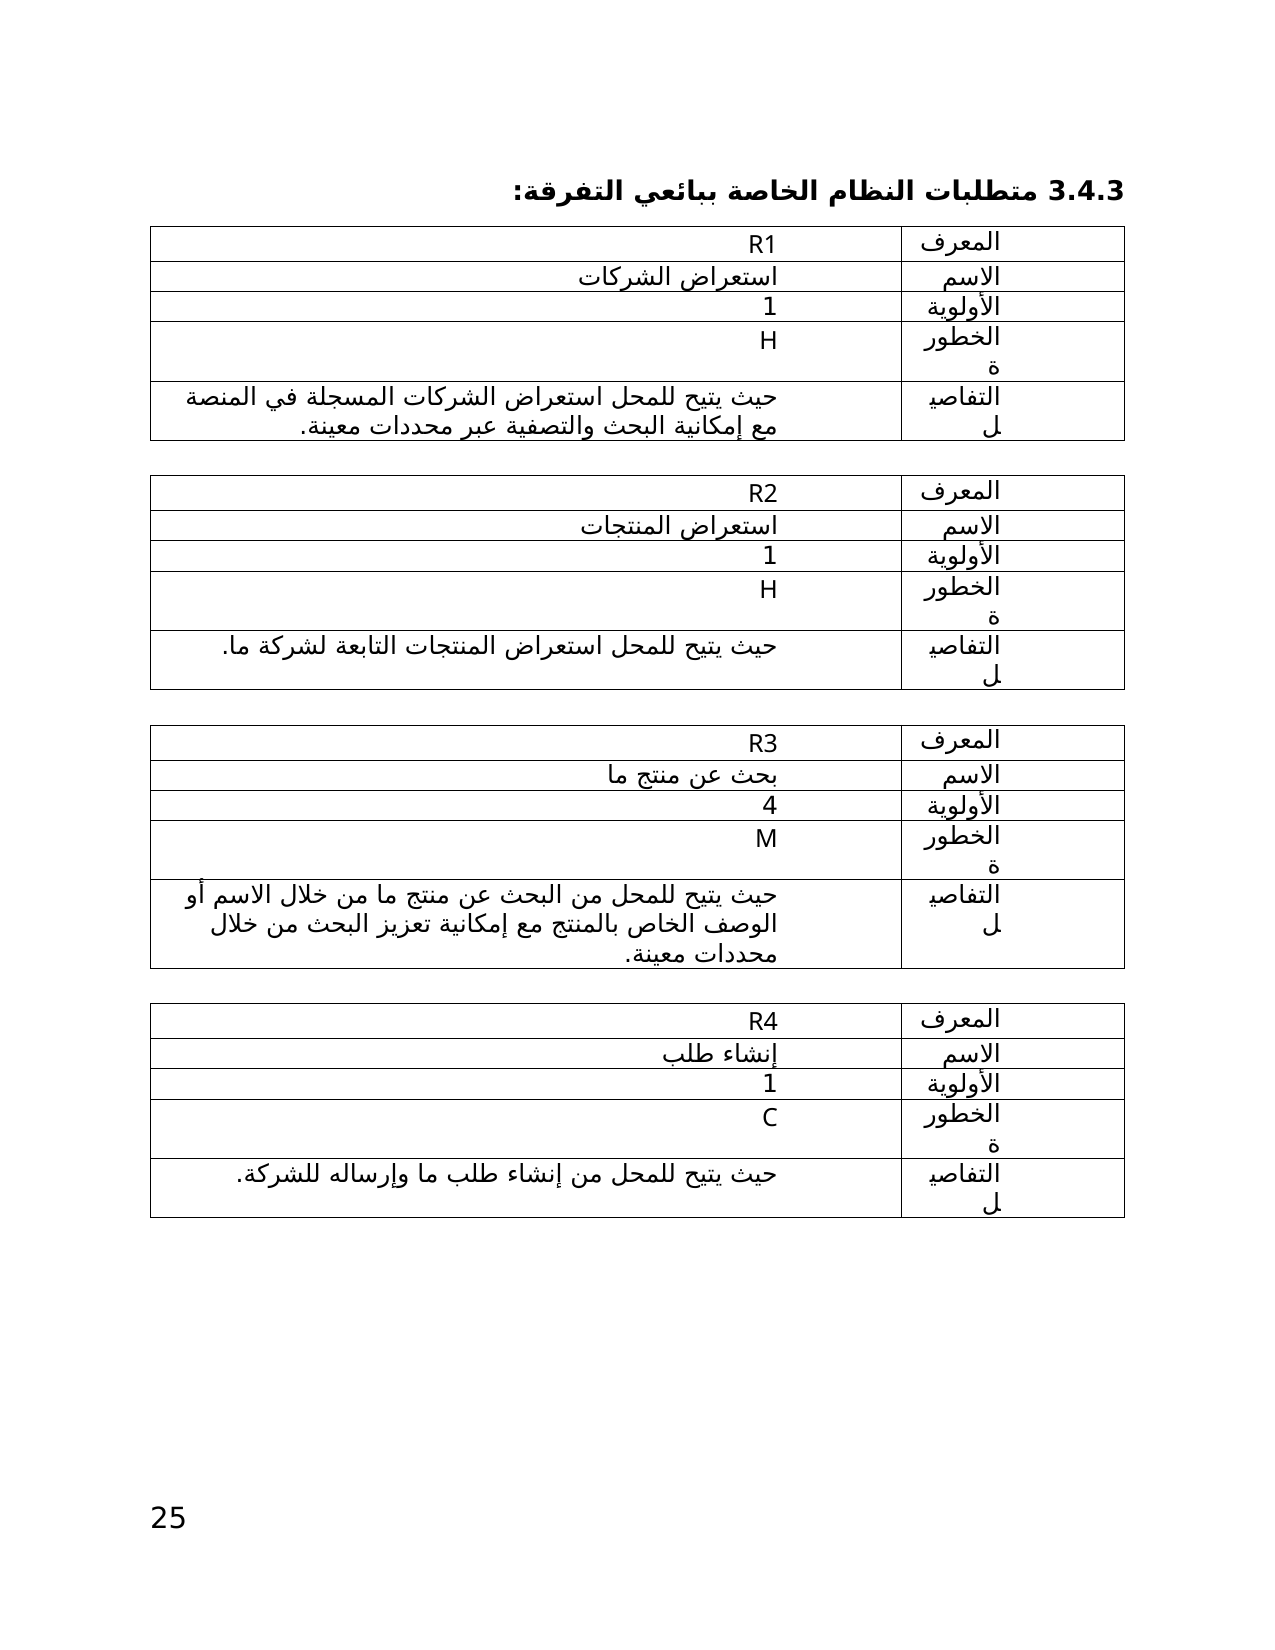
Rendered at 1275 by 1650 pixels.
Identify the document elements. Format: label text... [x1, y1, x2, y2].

table_cell حيث يتيح للمحل استعراض المنتجات التابعة لشركة ما. [151, 631, 901, 689]
table_cell الاسم [902, 1039, 1124, 1068]
table_cell M [151, 821, 901, 879]
table_header المعرف [902, 726, 1124, 759]
table_cell الاسم [902, 262, 1124, 291]
table_cell استعراض المنتجات [151, 511, 901, 540]
table_cell الأولوية [902, 541, 1124, 571]
table_header R3 [151, 726, 901, 759]
table_cell الخطورة [902, 572, 1124, 630]
table_cell 1 [151, 1069, 901, 1098]
table_header R4 [151, 1004, 901, 1038]
table_cell إنشاء طلب [151, 1039, 901, 1068]
table_cell 4 [151, 791, 901, 820]
table_cell H [151, 572, 901, 630]
table_cell التفاصيل [902, 382, 1124, 440]
table_cell حيث يتيح للمحل من البحث عن منتج ما من خلال الاسم أو الوصف الخاص بالمنتج مع إمكانية تعزيز البحث من خلال محددات معينة. [151, 880, 901, 968]
table_cell حيث يتيح للمحل استعراض الشركات المسجلة في المنصة مع إمكانية البحث والتصفية عبر محددات معينة. [151, 382, 901, 440]
title 3.4.3 متطلبات النظام الخاصة ببائعي التفرقة: [150, 175, 1125, 207]
table_cell الخطورة [902, 1100, 1124, 1158]
table_cell 1 [151, 292, 901, 321]
table_cell حيث يتيح للمحل من إنشاء طلب ما وإرساله للشركة. [151, 1159, 901, 1217]
table_cell H [151, 322, 901, 381]
table_cell الاسم [902, 761, 1124, 790]
table_cell التفاصيل [902, 880, 1124, 968]
table_cell التفاصيل [902, 631, 1124, 689]
table_cell الأولوية [902, 292, 1124, 321]
table_header R2 [151, 476, 901, 510]
table_cell بحث عن منتج ما [151, 761, 901, 790]
table_cell الأولوية [902, 791, 1124, 820]
table_cell الاسم [902, 511, 1124, 540]
table_header R1 [151, 227, 901, 261]
table_cell الخطورة [902, 322, 1124, 381]
table_cell الأولوية [902, 1069, 1124, 1098]
table_header المعرف [902, 1004, 1124, 1038]
table_cell 1 [151, 541, 901, 571]
table_cell التفاصيل [902, 1159, 1124, 1217]
table_header المعرف [902, 476, 1124, 510]
table_cell استعراض الشركات [151, 262, 901, 291]
table_cell C [151, 1100, 901, 1158]
table_cell الخطورة [902, 821, 1124, 879]
table_header المعرف [902, 227, 1124, 261]
